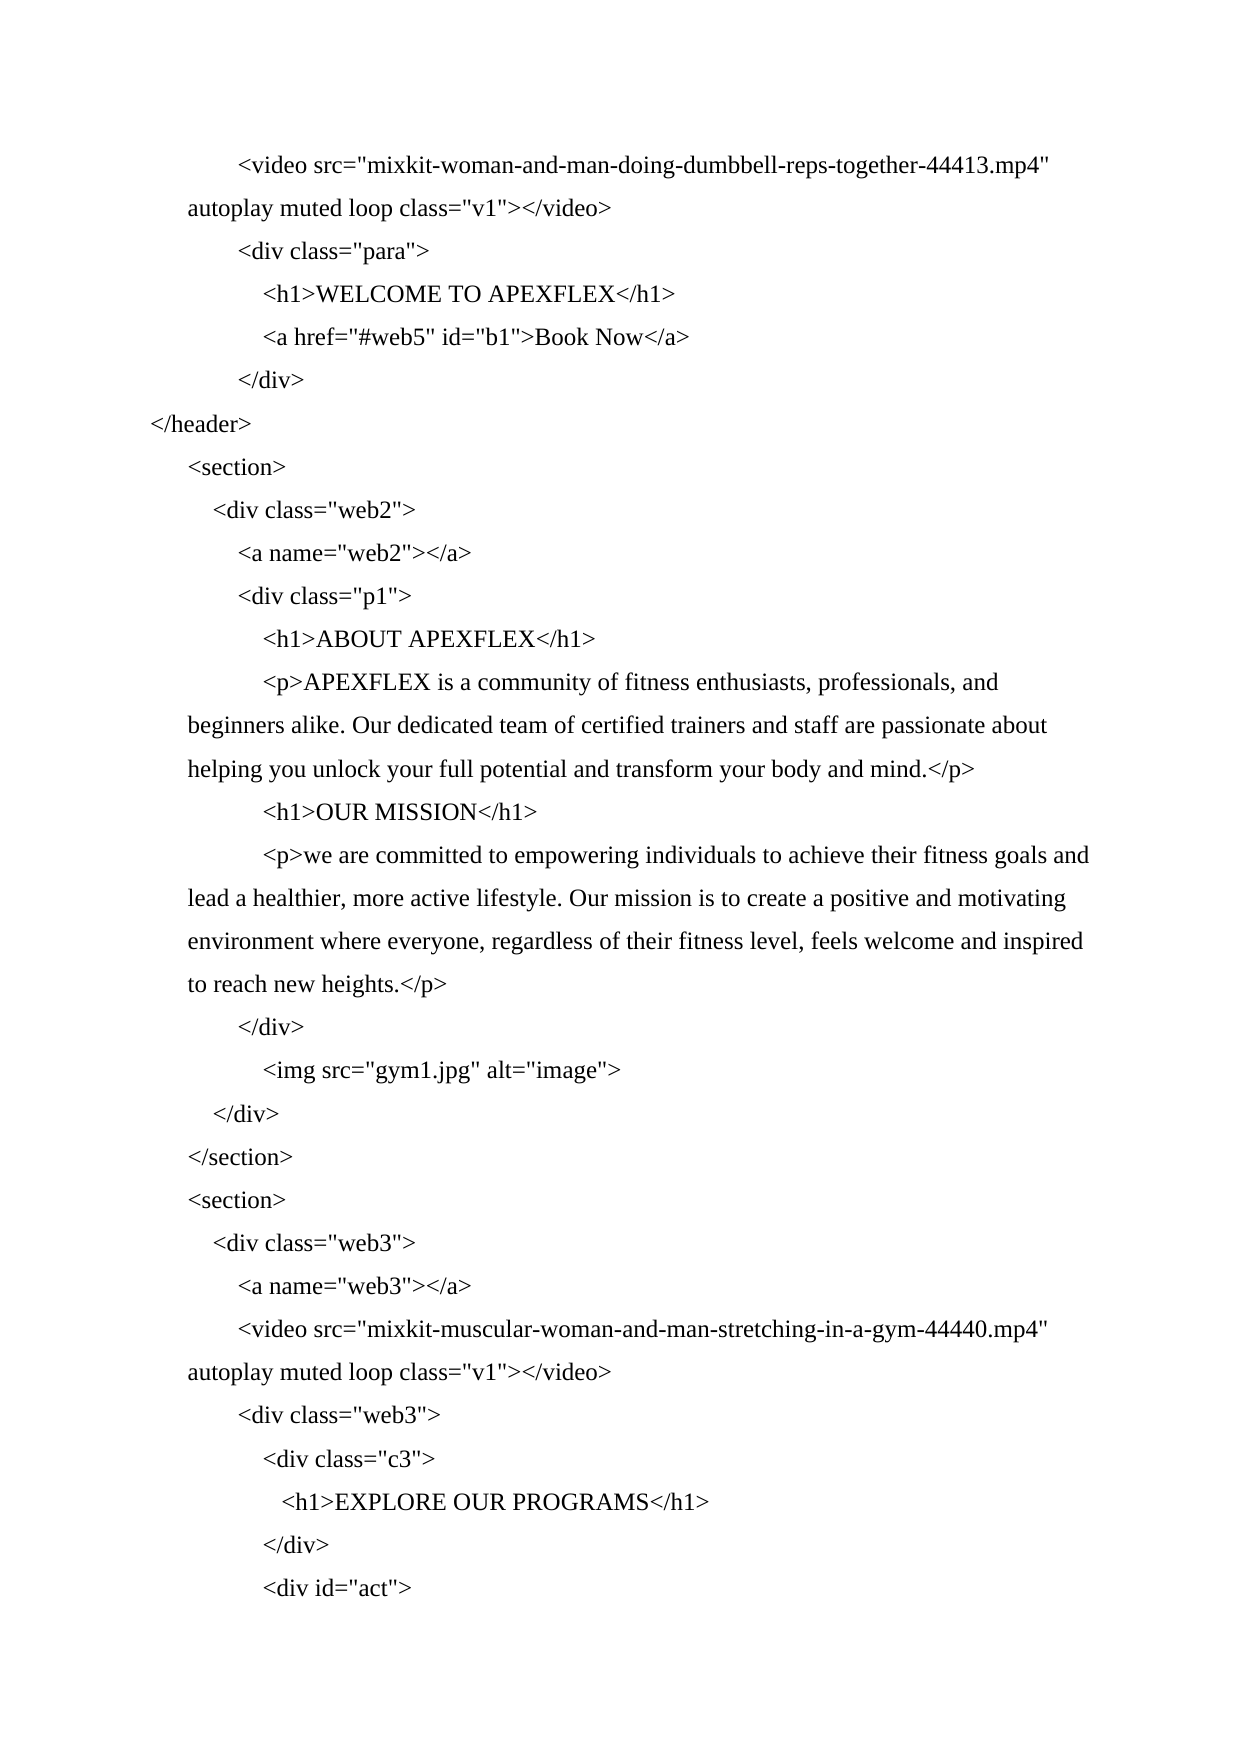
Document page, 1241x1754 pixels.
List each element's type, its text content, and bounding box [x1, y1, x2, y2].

text <h1>ABOUT APEXFLEX</h1> [187, 624, 1090, 653]
text </header> [150, 409, 1090, 437]
text <img src="gym1.jpg" alt="image"> [187, 1056, 1090, 1084]
text </div> [187, 1530, 1090, 1559]
text </div> [187, 1099, 1090, 1127]
text <div class="web2"> [187, 495, 1090, 524]
text <div class="web3"> [187, 1401, 1090, 1429]
text <video src="mixkit-woman-and-man-doing-dumbbell-reps-together-44413.mp4" autoplay muted loop class="v1"></video> [187, 150, 1090, 222]
text <a name="web2"></a> [187, 538, 1090, 567]
text <a name="web3"></a> [187, 1271, 1090, 1300]
text <div id="act"> [187, 1573, 1090, 1602]
text </div> [187, 1012, 1090, 1041]
text <h1>OUR MISSION</h1> [187, 797, 1090, 826]
text <div class="p1"> [187, 581, 1090, 610]
text <section> [187, 452, 1090, 481]
text <h1>WELCOME TO APEXFLEX</h1> [187, 279, 1090, 308]
text <div class="c3"> [187, 1444, 1090, 1472]
text </section> [187, 1142, 1090, 1171]
text <p>APEXFLEX is a community of fitness enthusiasts, professionals, and beginners alike. Our dedicated team of certified trainers and staff are passionate about helping you unlock your full potential and transform your body and mind.</p> [187, 667, 1090, 782]
text <h1>EXPLORE OUR PROGRAMS</h1> [187, 1487, 1090, 1516]
text </div> [187, 366, 1090, 394]
text <div class="web3"> [187, 1228, 1090, 1257]
text <div class="para"> [187, 236, 1090, 265]
text <section> [187, 1185, 1090, 1214]
text <a href="#web5" id="b1">Book Now</a> [187, 322, 1090, 351]
text <p>we are committed to empowering individuals to achieve their fitness goals and lead a healthier, more active lifestyle. Our mission is to create a positive and motivating environment where everyone, regardless of their fitness level, feels welcome and inspired to reach new heights.</p> [187, 840, 1090, 998]
text <video src="mixkit-muscular-woman-and-man-stretching-in-a-gym-44440.mp4" autoplay muted loop class="v1"></video> [187, 1314, 1090, 1386]
